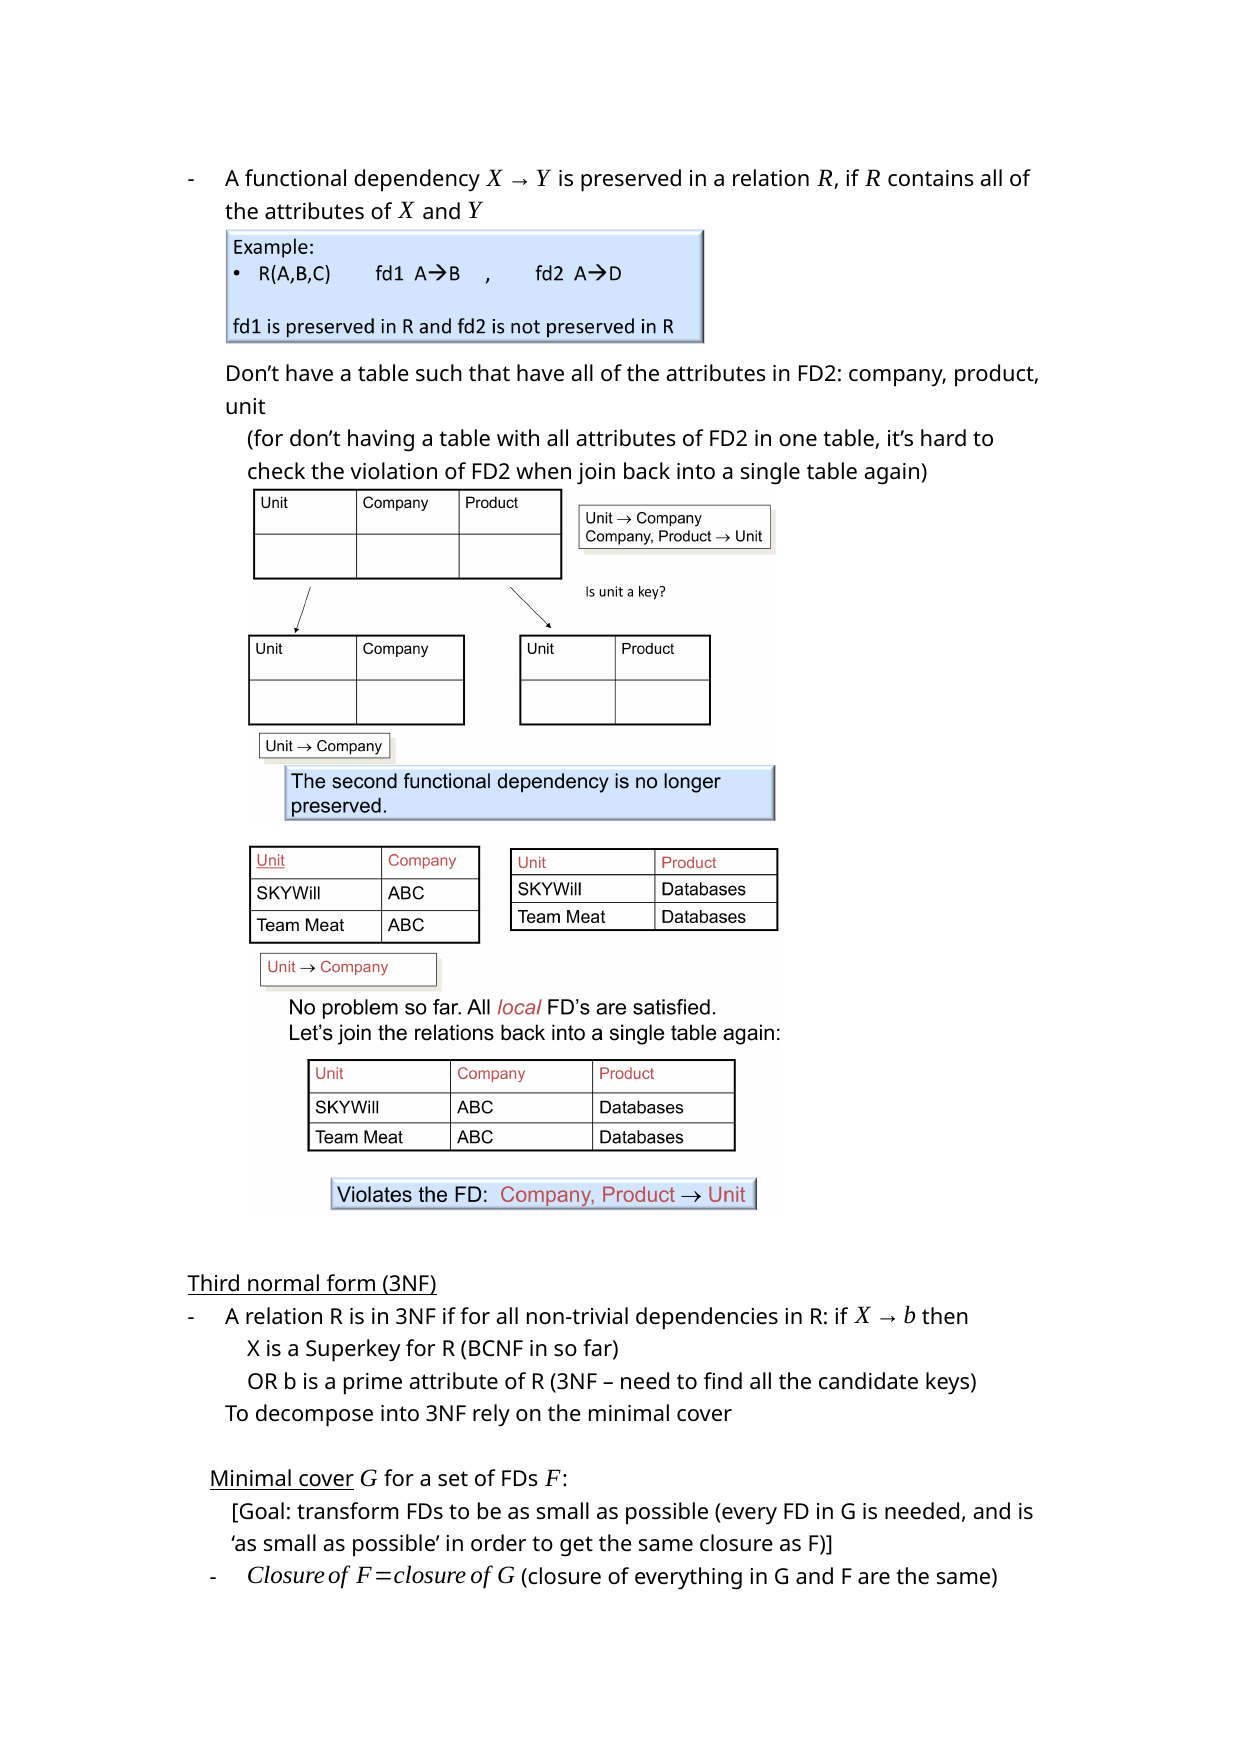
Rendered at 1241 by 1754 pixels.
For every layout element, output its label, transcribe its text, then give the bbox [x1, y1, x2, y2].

list To decompose into 3NF rely on the minimal cover [225, 1397, 1053, 1429]
list A relation R is in 3NF if for all non-trivial dependencies in R: if then [187, 1299, 1053, 1332]
list OR b is a prime attribute of R (3NF – need to find all the candidate keys) [247, 1364, 1053, 1397]
picture [246, 487, 777, 821]
text [Goal: transform FDs to be as small as possible (every FD in G is needed, and is ‘as small as possible’ in order to get the same closure as F)] [231, 1494, 1053, 1559]
list (for don’t having a table with all attributes of FD2 in one table, it’s hard to check the violation of FD2 when join back into a single table again) [247, 422, 1053, 487]
list (closure of everything in G and F are the same) [209, 1559, 1053, 1592]
picture [246, 844, 780, 1214]
list A functional dependency is preserved in a relation , if contains all of the attributes of and [187, 162, 1053, 227]
text Minimal cover for a set of FDs : [209, 1462, 1053, 1494]
list Don’t have a table such that have all of the attributes in FD2: company, product, unit [225, 357, 1053, 422]
text Third normal form (3NF) [187, 1267, 1053, 1299]
picture [225, 227, 707, 346]
list X is a Superkey for R (BCNF in so far) [247, 1332, 1053, 1364]
